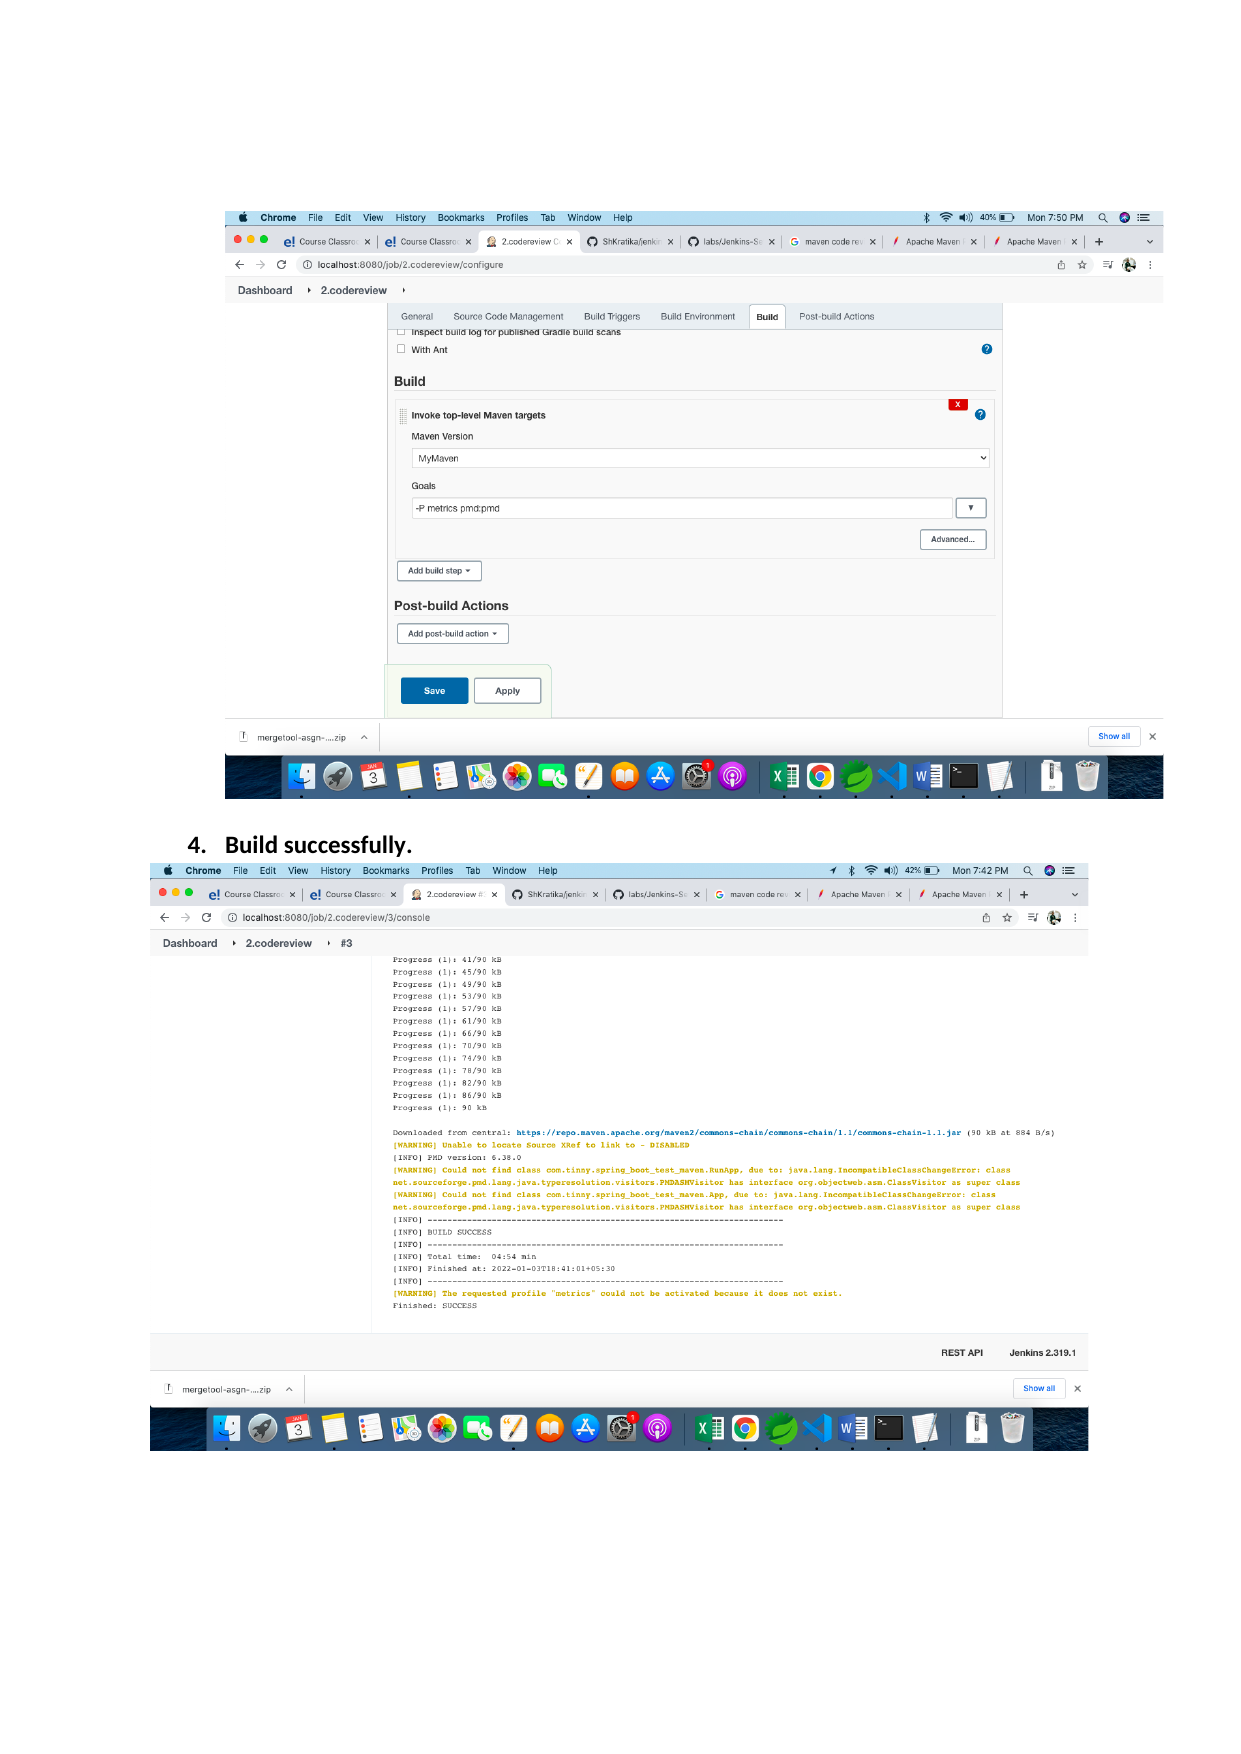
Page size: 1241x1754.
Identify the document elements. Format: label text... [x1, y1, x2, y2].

picture [150, 863, 1089, 1451]
list Build successfully. [187, 829, 1090, 859]
picture [225, 211, 1164, 799]
